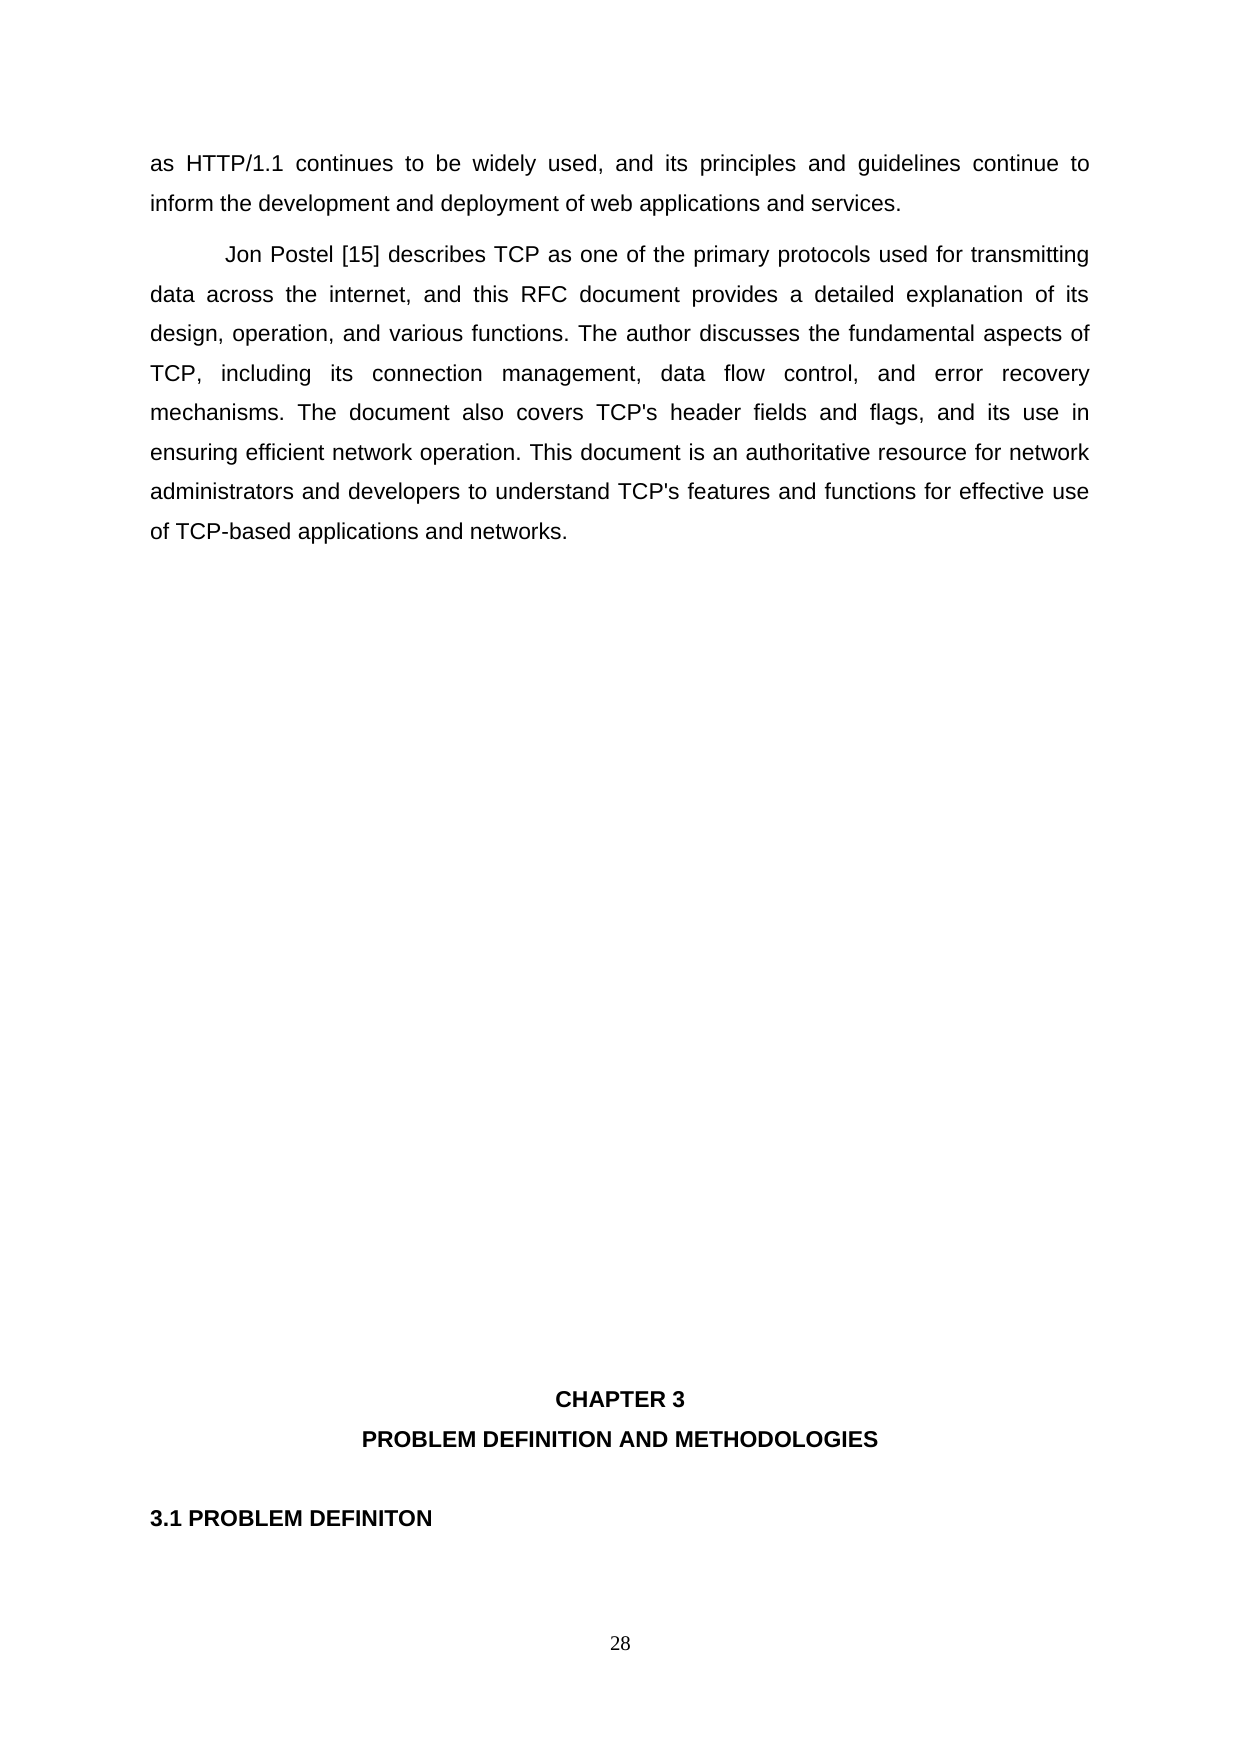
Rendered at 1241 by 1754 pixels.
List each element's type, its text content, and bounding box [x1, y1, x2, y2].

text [150, 150, 1090, 216]
text 3.1 PROBLEM DEFINITON [150, 1505, 1090, 1531]
text PROBLEM DEFINITION AND METHODOLOGIES [150, 1426, 1090, 1452]
text CHAPTER 3 [150, 1386, 1090, 1413]
text Jon Postel [15] describes TCP as one of the primary protocols used for transmitting data across the internet, and this RFC document provides a detailed explanation of its design, operation, and various functions. The author discusses the fundamental aspects of TCP, including its connection management, data flow control, and error recovery mechanisms. The document also covers TCP's header fields and flags, and its use in ensuring efficient network operation. This document is an authoritative resource for network administrators and developers to understand TCP's features and functions for effective use of TCP-based applications and networks. [150, 241, 1090, 544]
